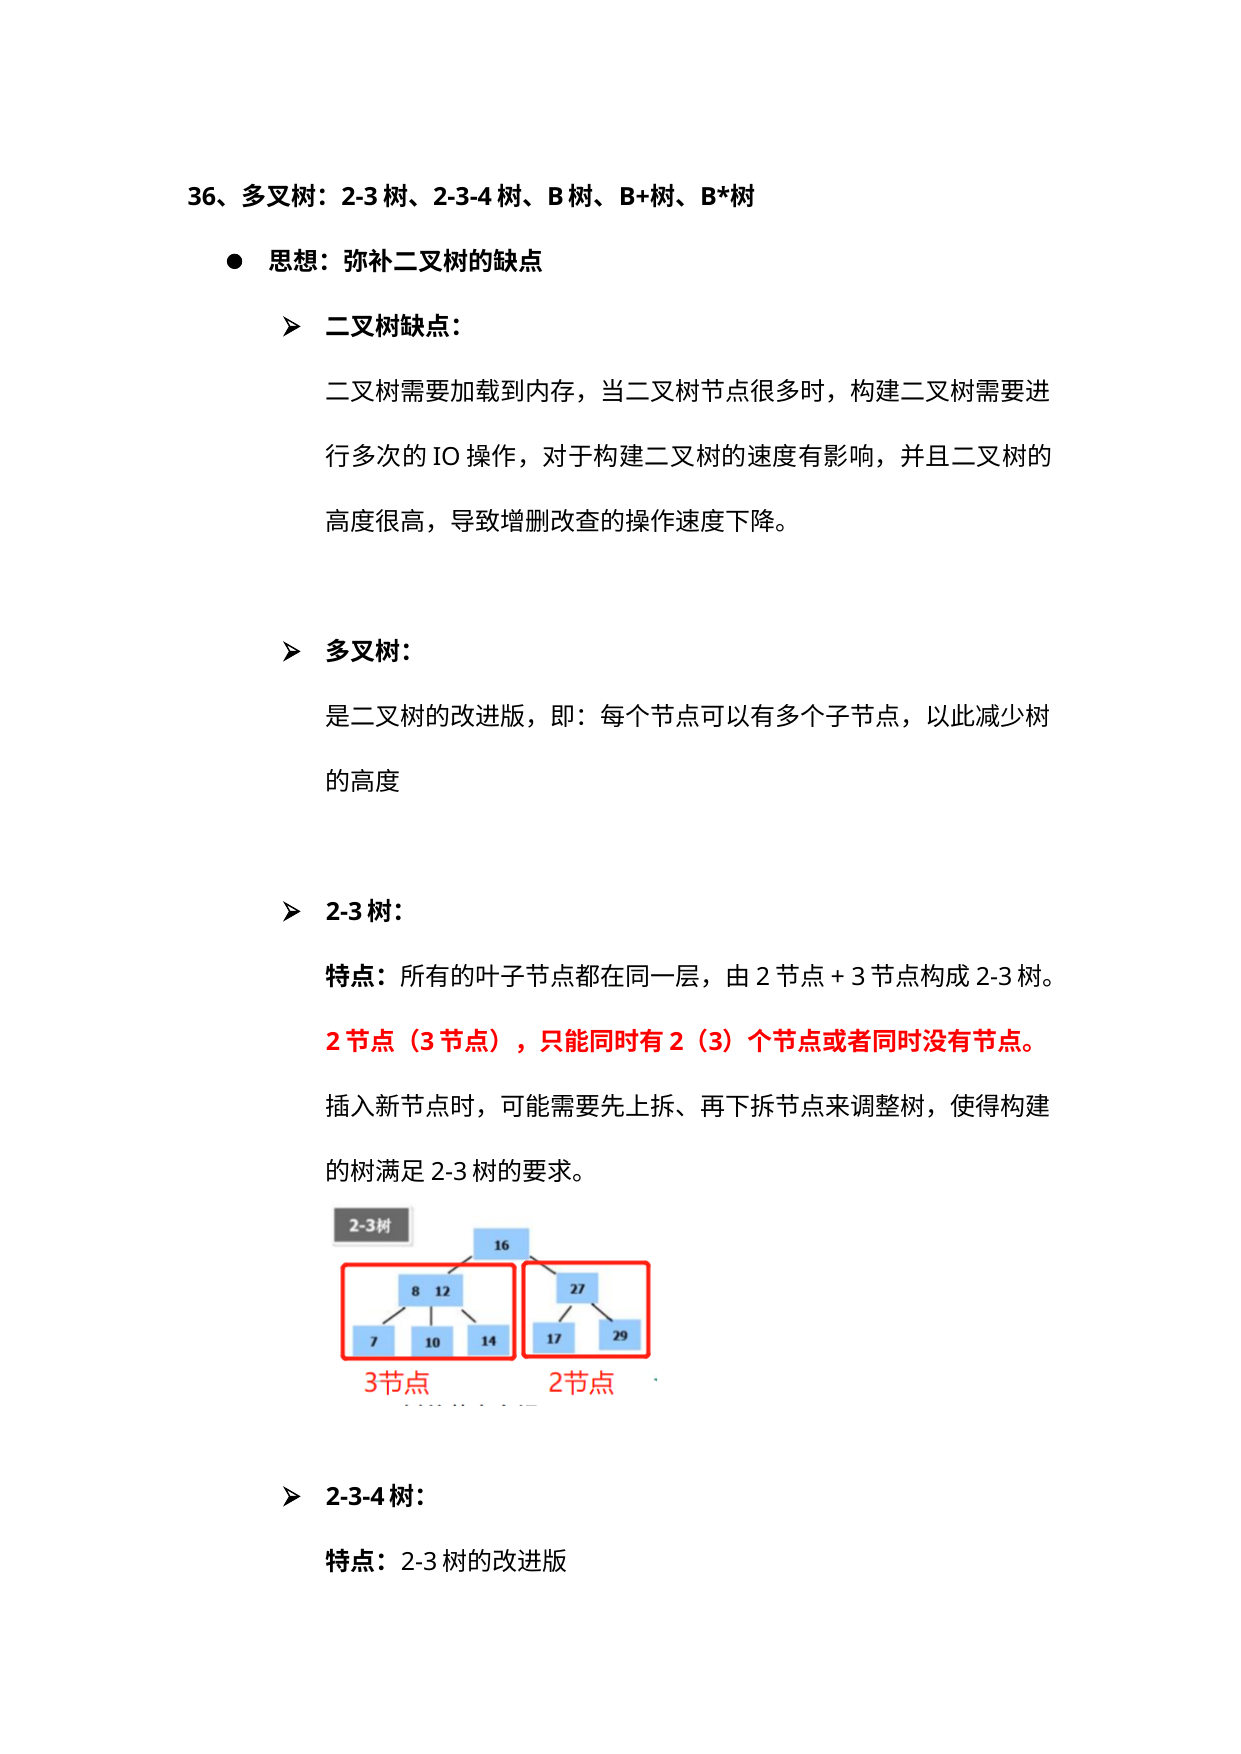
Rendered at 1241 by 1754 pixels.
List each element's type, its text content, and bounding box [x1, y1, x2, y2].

list 2-3-4树： [282, 1462, 1053, 1527]
list 特点：2-3树的改进版 [326, 1527, 1053, 1592]
list 特点：所有的叶子节点都在同一层，由2节点 + 3节点构成2-3树。 [326, 942, 1053, 1007]
list 2节点（3节点），只能同时有2（3）个节点或者同时没有节点。 [326, 1007, 1053, 1072]
list 思想：弥补二叉树的缺点 [225, 227, 1053, 292]
list 二叉树需要加载到内存，当二叉树节点很多时，构建二叉树需要进行多次的IO操作，对于构建二叉树的速度有影响，并且二叉树的高度很高，导致增删改查的操作速度下降。 [326, 357, 1053, 552]
list 二叉树缺点： [282, 292, 1053, 357]
picture [325, 1202, 658, 1406]
list 插入新节点时，可能需要先上拆、再下拆节点来调整树，使得构建的树满足2-3树的要求。 [326, 1072, 1053, 1202]
list 2-3树： [282, 877, 1053, 942]
list 多叉树： [282, 617, 1053, 682]
list 多叉树：2-3树、2-3-4树、B树、B+树、B*树 [187, 162, 1053, 227]
list 是二叉树的改进版，即：每个节点可以有多个子节点，以此减少树的高度 [326, 682, 1053, 812]
